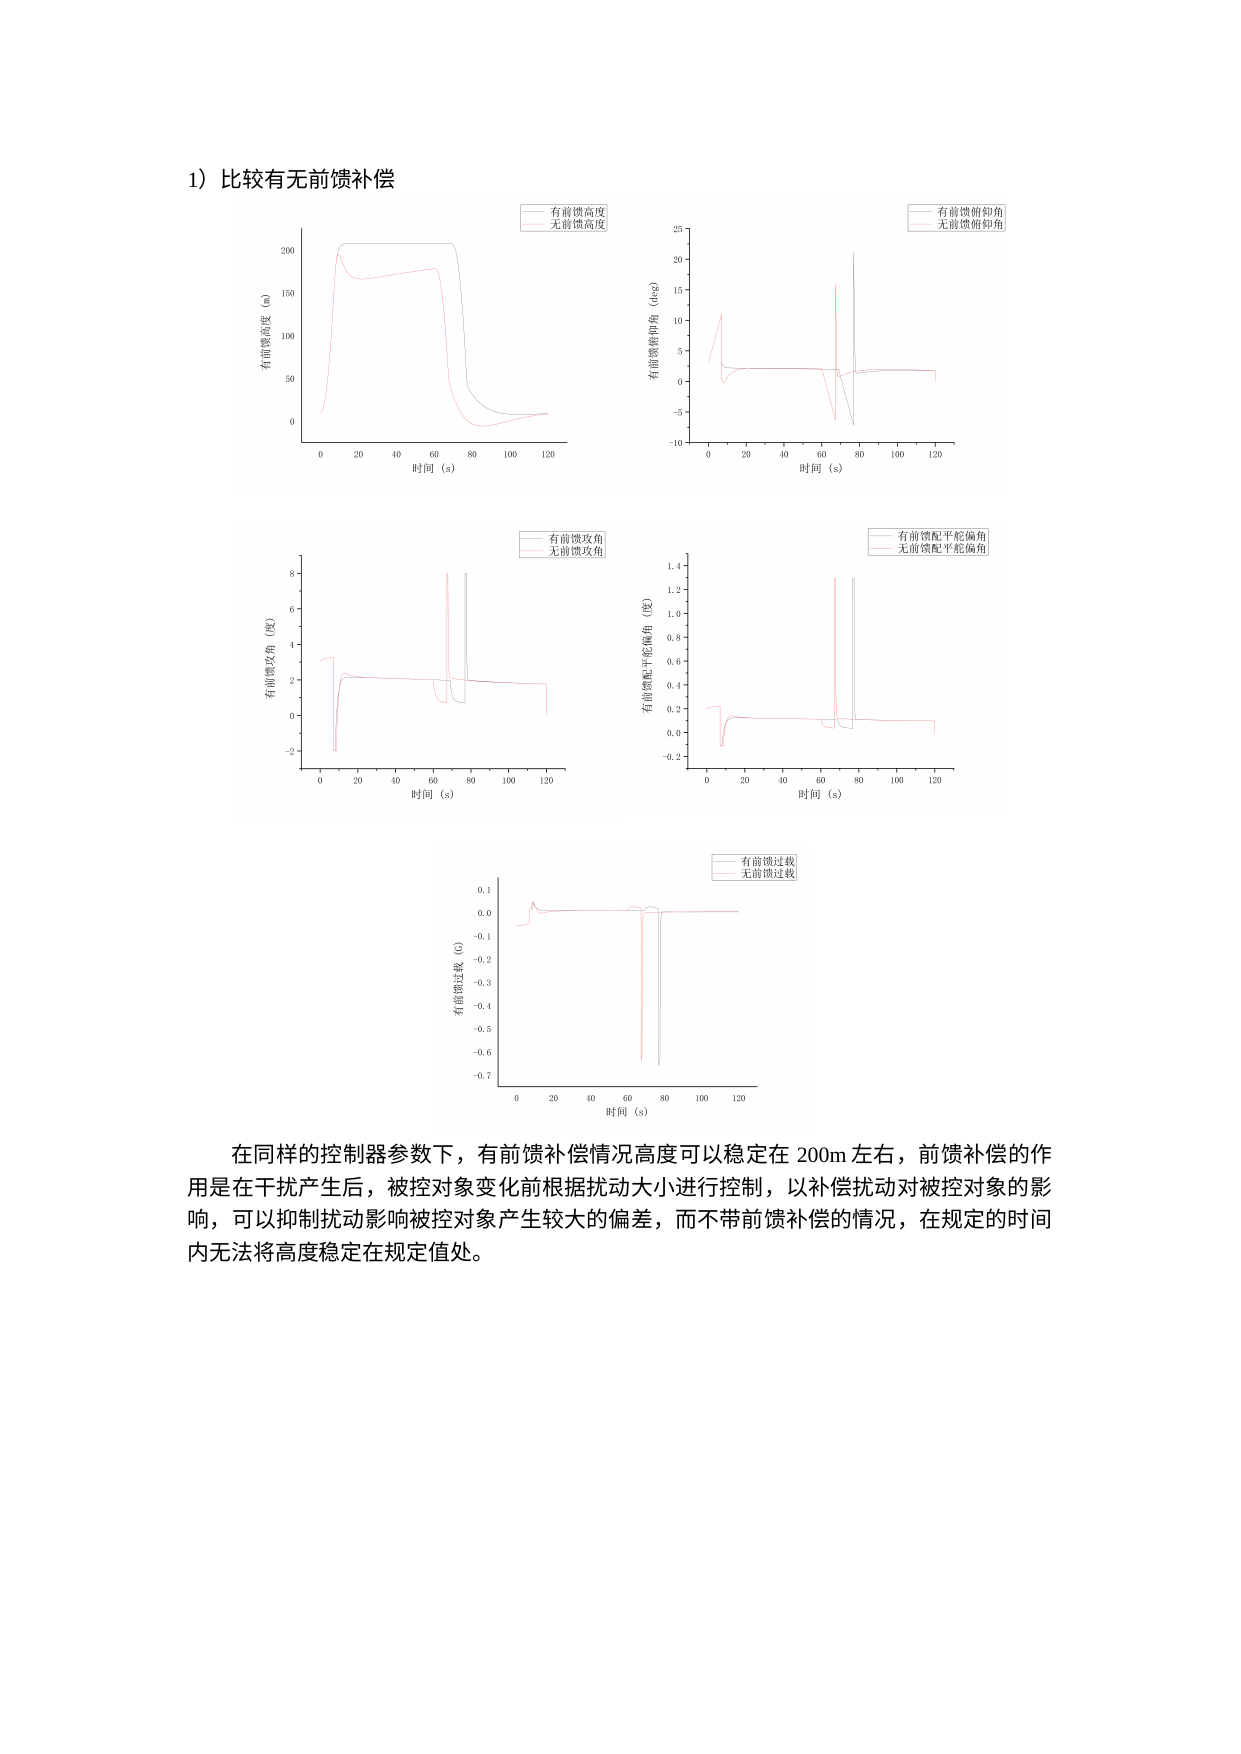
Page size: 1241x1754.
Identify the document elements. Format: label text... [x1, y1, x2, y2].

picture [232, 194, 1008, 492]
text 1）比较有无前馈补偿 [187, 162, 1053, 194]
text 在同样的控制器参数下，有前馈补偿情况高度可以稳定在200m左右，前馈补偿的作用是在干扰产生后，被控对象变化前根据扰动大小进行控制，以补偿扰动对被控对象的影响，可以抑制扰动影响被控对象产生较大的偏差，而不带前馈补偿的情况，在规定的时间内无法将高度稳定在规定值处。 [187, 1137, 1053, 1267]
picture [232, 519, 1008, 818]
picture [430, 844, 810, 1135]
